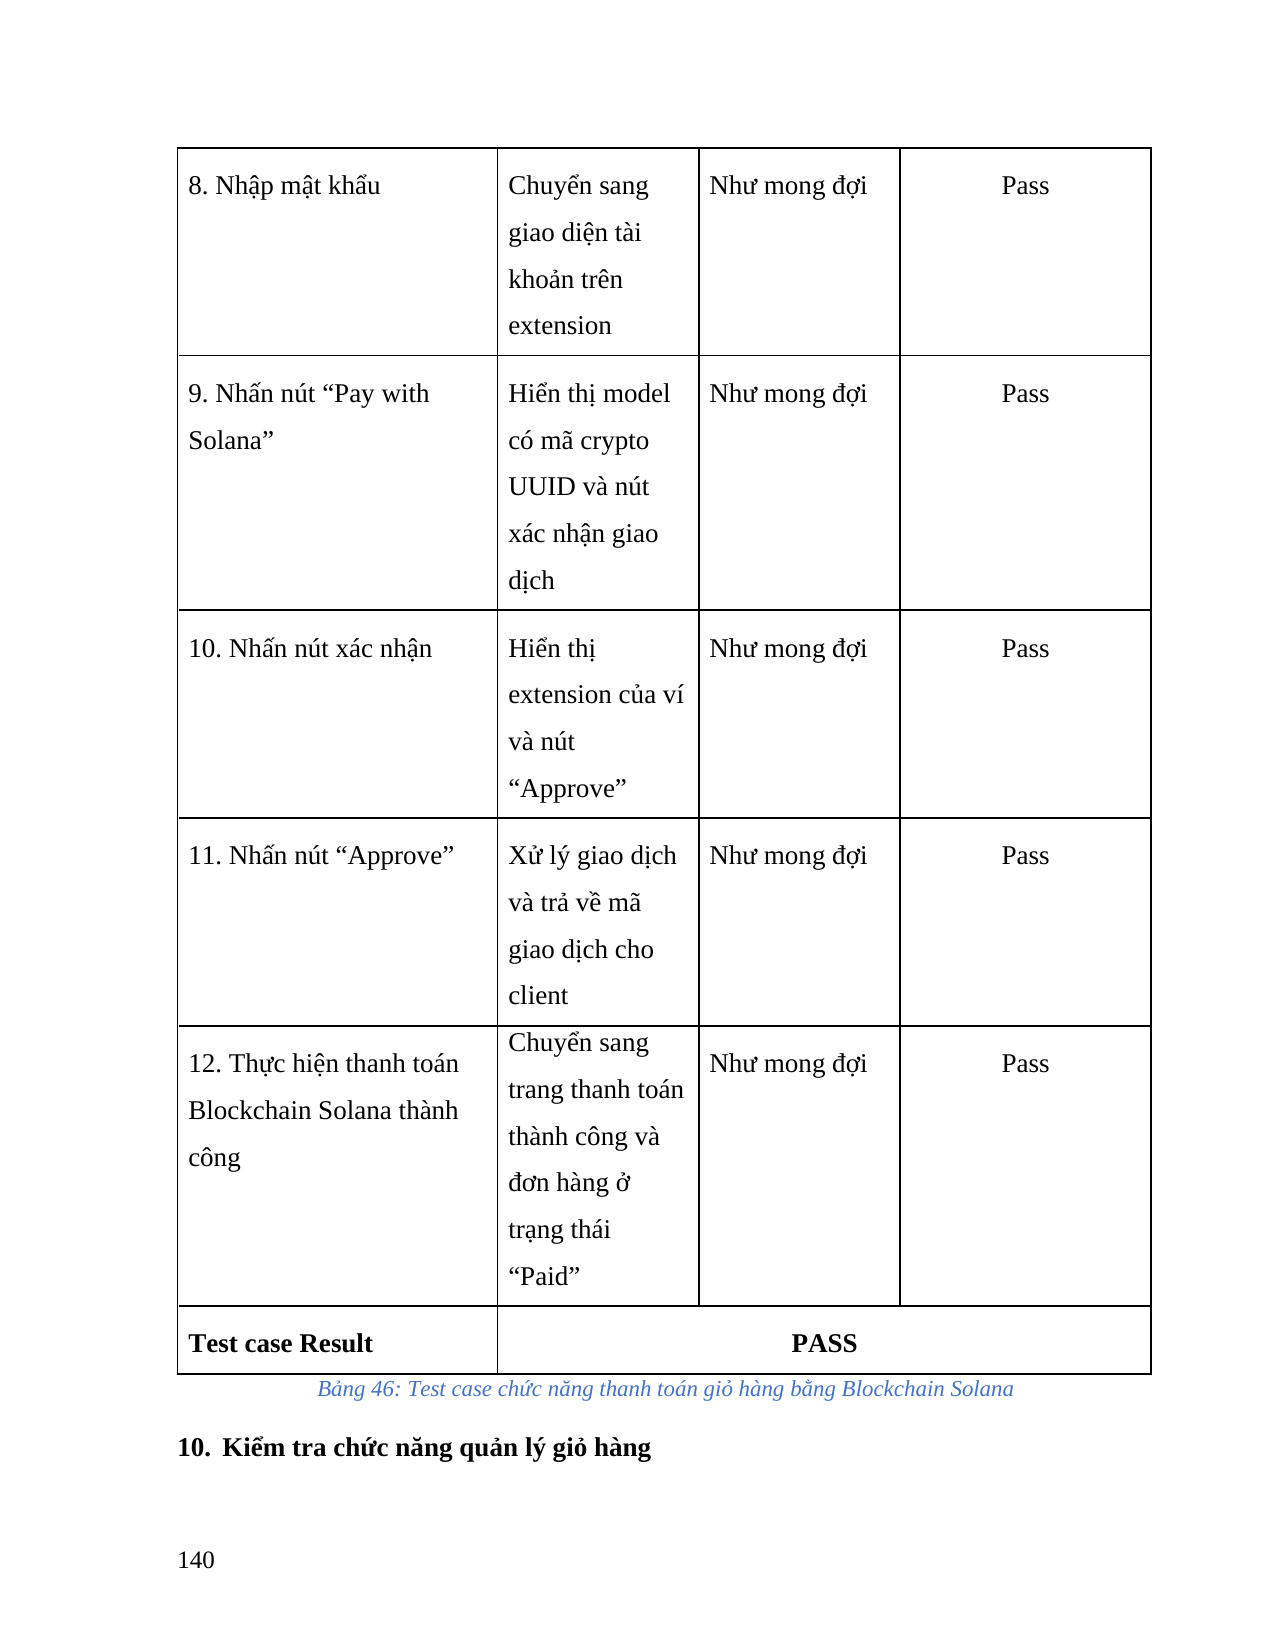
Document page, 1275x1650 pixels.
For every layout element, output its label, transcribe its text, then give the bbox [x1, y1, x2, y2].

list Kiểm tra chức năng quản lý giỏ hàng [177, 1431, 1156, 1462]
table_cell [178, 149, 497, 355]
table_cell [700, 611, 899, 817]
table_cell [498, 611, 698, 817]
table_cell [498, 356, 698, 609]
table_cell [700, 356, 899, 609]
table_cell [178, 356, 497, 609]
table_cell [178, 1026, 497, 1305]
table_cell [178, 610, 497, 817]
text Bảng 46: Test case chức năng thanh toán giỏ hàng bằng Blockchain Solana [177, 1374, 1156, 1401]
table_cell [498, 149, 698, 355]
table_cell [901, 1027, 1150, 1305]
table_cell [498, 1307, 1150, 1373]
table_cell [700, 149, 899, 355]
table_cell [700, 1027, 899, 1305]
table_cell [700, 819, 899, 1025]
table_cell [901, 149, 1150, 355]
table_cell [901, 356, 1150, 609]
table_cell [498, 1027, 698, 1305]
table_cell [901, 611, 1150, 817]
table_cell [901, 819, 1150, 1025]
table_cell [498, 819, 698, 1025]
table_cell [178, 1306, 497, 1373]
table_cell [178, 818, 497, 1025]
